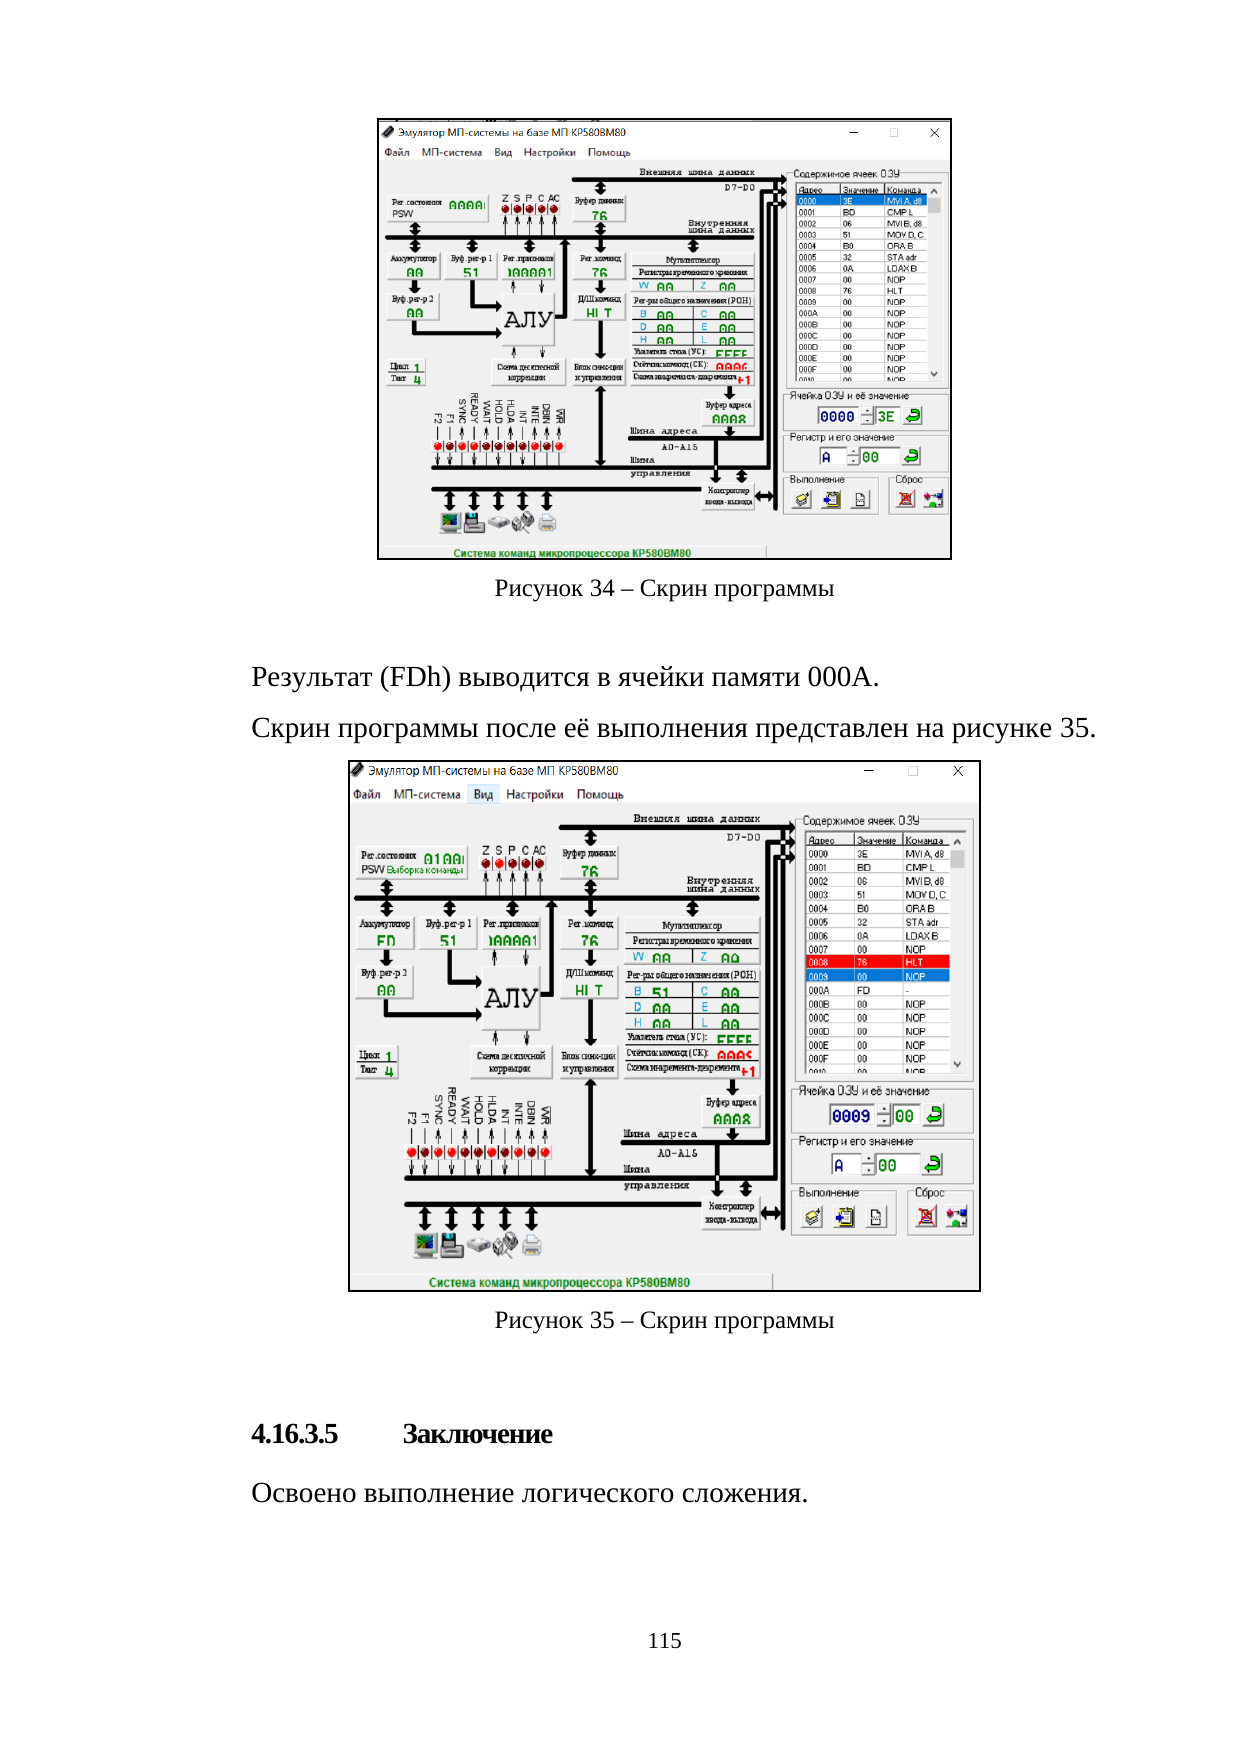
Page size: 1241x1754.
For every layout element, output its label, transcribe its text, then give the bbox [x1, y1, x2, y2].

text Результат (FDh) выводится в ячейки памяти 000A. [177, 659, 1152, 693]
text Рисунок 35 – Скрин программы [177, 1305, 1152, 1334]
title 4.16.3.5 Заключение [177, 1416, 1152, 1450]
text Скрин программы после её выполнения представлен на рисунке 35. [177, 710, 1152, 743]
text Освоено выполнение логического сложения. [177, 1475, 1152, 1508]
picture [350, 762, 979, 1290]
picture [379, 120, 950, 558]
text Рисунок 34 – Скрин программы [177, 573, 1152, 602]
